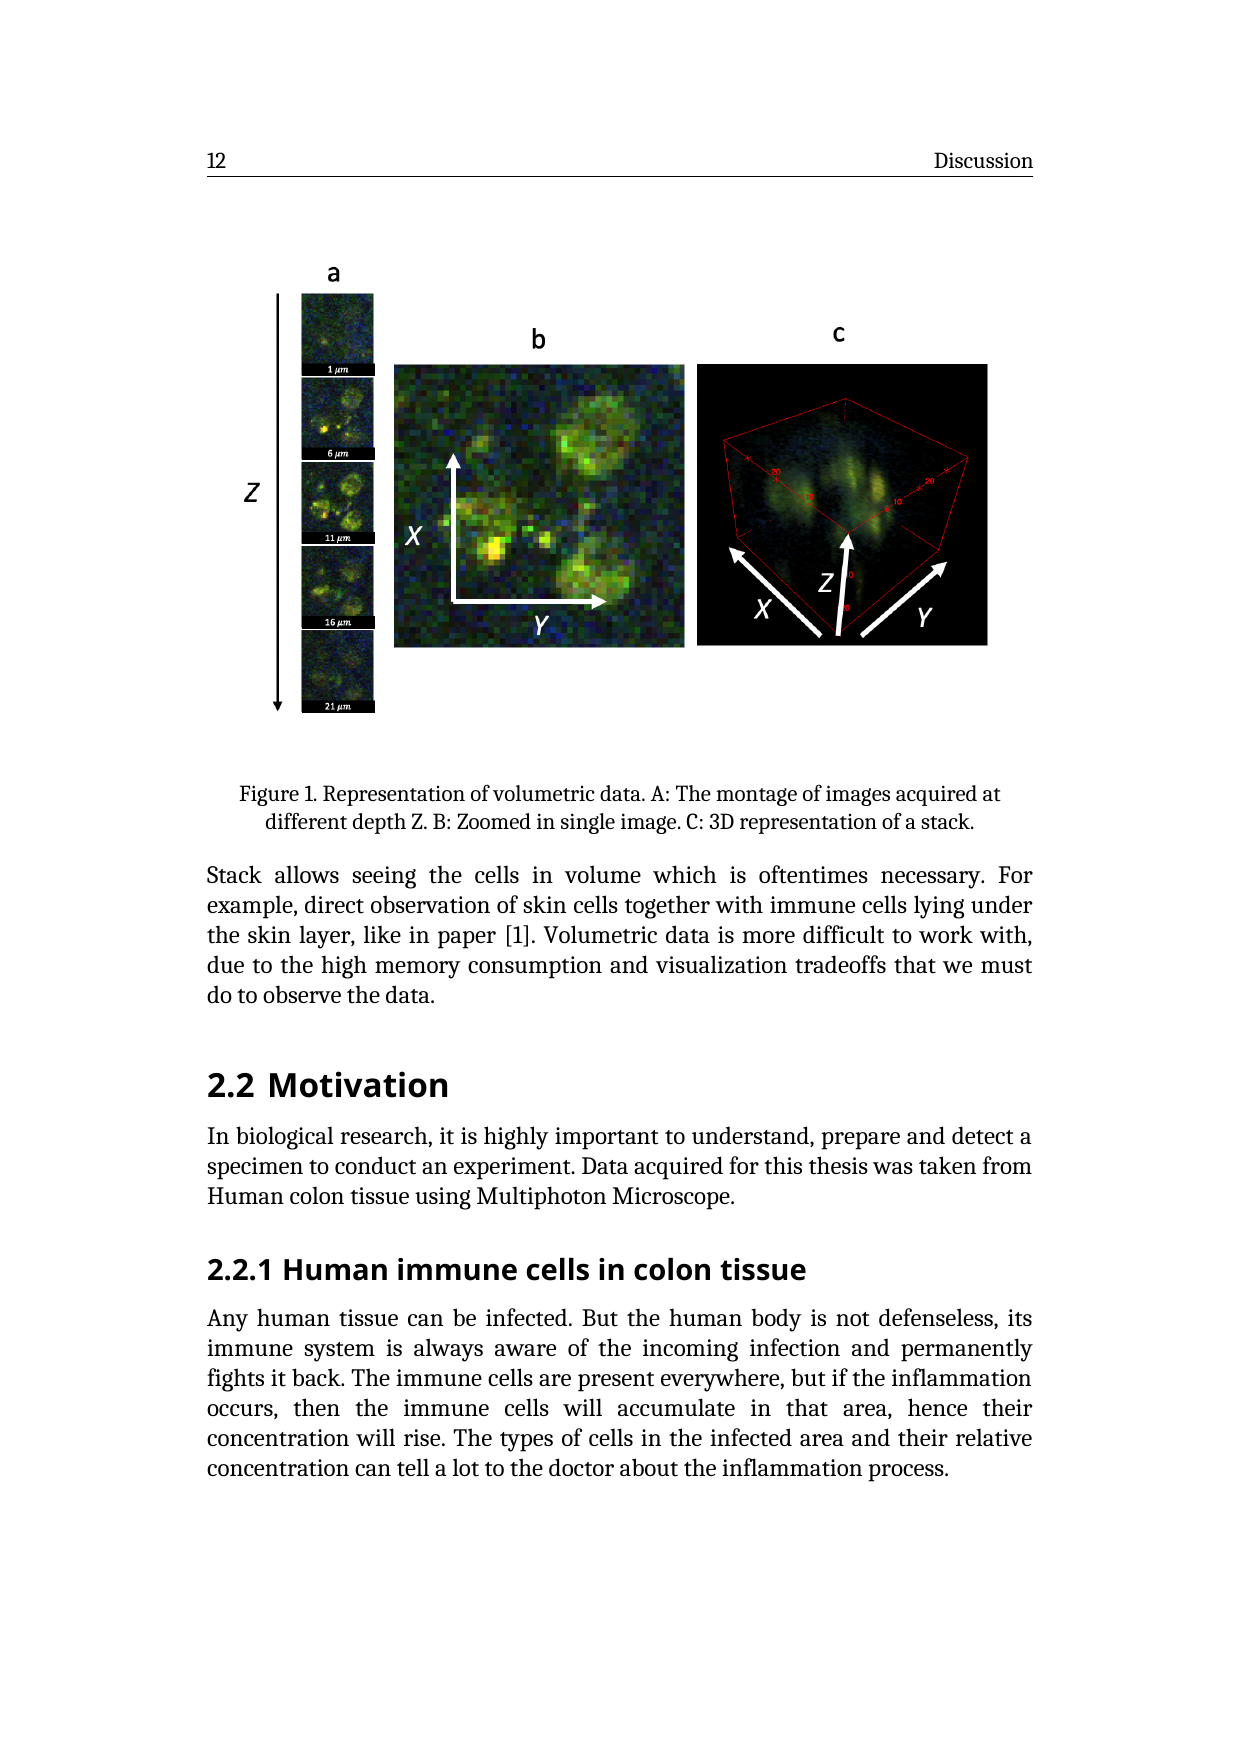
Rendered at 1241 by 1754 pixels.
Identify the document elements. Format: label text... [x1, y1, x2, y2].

text Any human tissue can be infected. But the human body is not defenseless, its immune system is always aware of the incoming infection and permanently fights it back. The immune cells are present everywhere, but if the inflammation occurs, then the immune cells will accumulate in that area, hence their concentration will rise. The types of cells in the infected area and their relative concentration can tell a lot to the doctor about the inflammation process. [207, 1304, 1033, 1483]
text In biological research, it is highly important to understand, prepare and detect a specimen to conduct an experiment. Data acquired for this thesis was taken from Human colon tissue using Multiphoton Microscope. [207, 1122, 1033, 1211]
text Figure 1. Representation of volumetric data. A: The montage of images acquired at different depth Z. B: Zoomed in single image. C: 3D representation of a stack. [207, 781, 1033, 835]
subtitle Motivation [207, 1062, 1033, 1107]
picture [206, 248, 1034, 755]
text Stack allows seeing the cells in volume which is oftentimes necessary. For example, direct observation of skin cells together with immune cells lying under the skin layer, like in paper . Volumetric data is more difficult to work with, due to the high memory consumption and visualization tradeoffs that we must do to observe the data. [207, 861, 1033, 1010]
subtitle Human immune cells in colon tissue [207, 1249, 1033, 1289]
